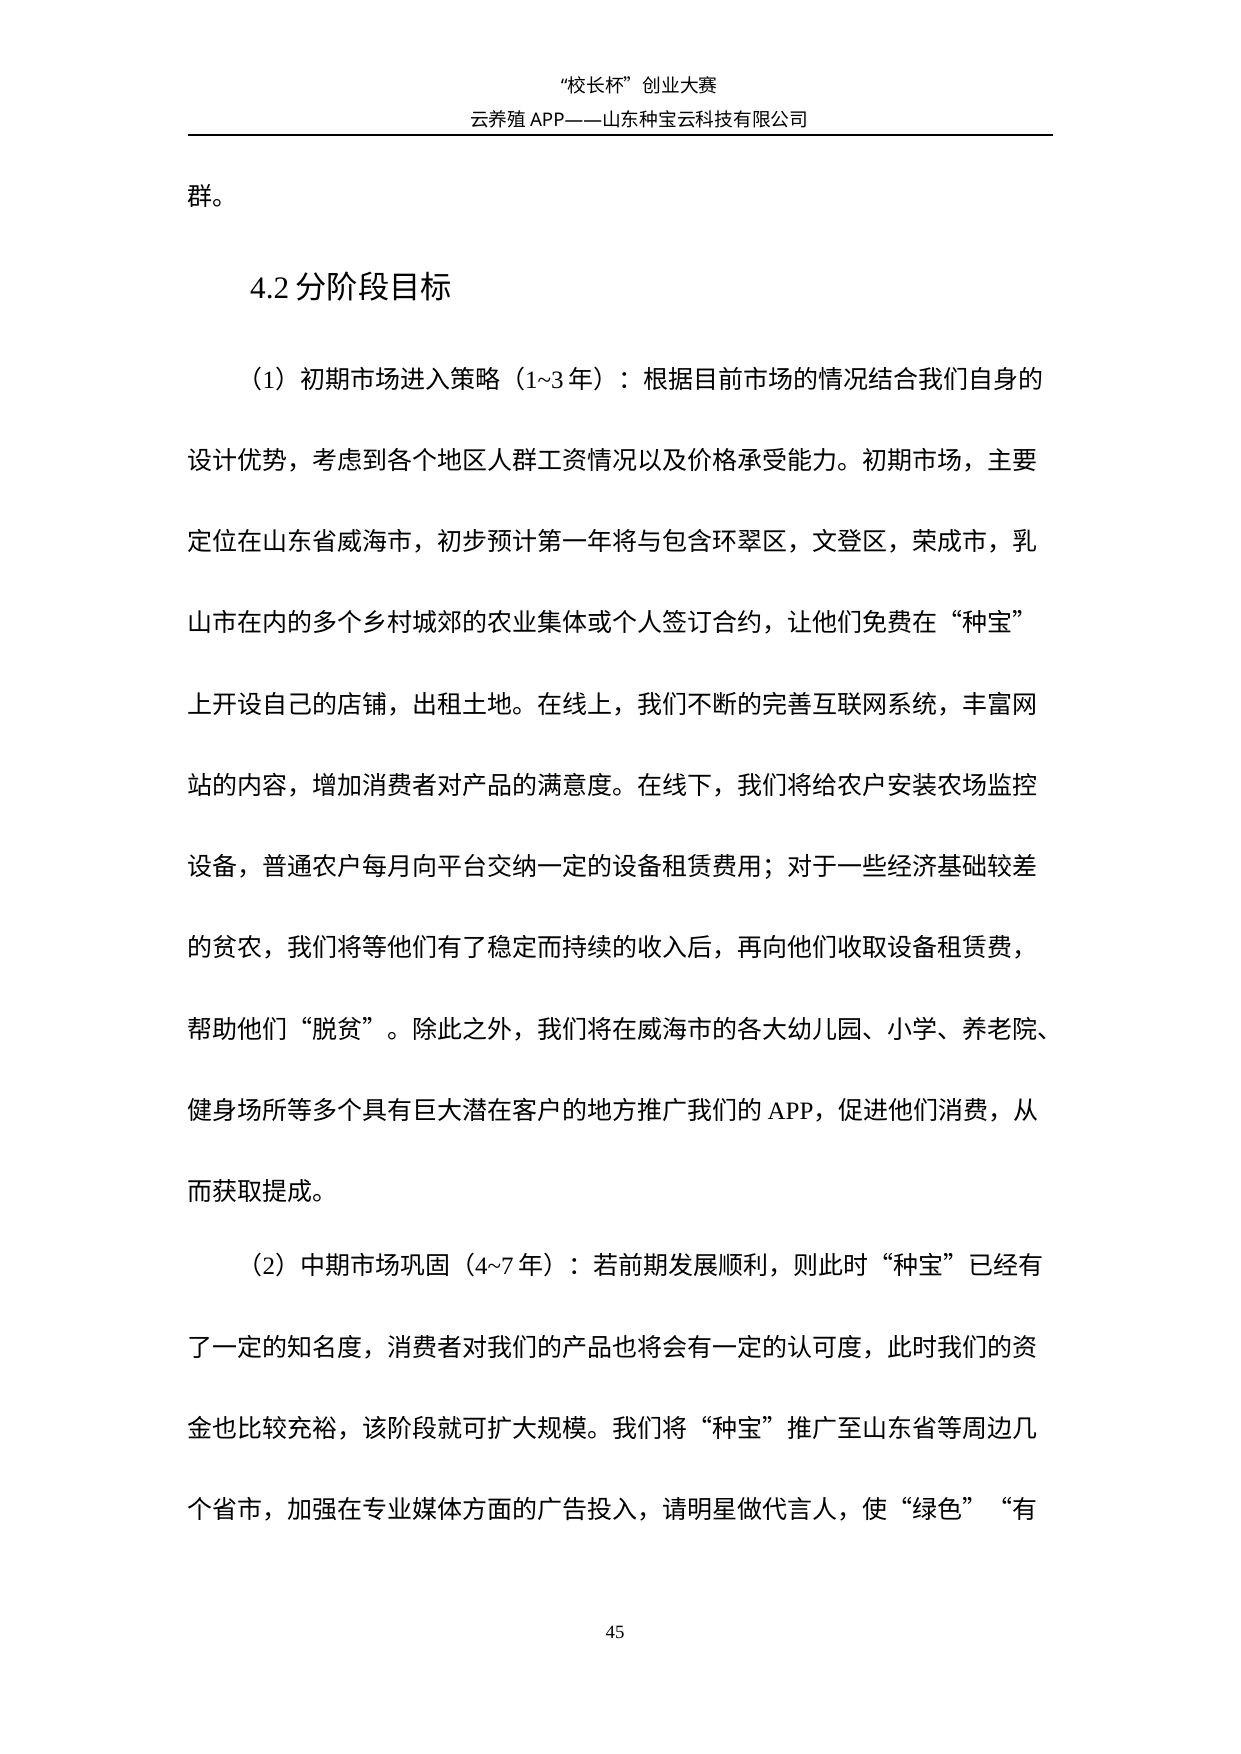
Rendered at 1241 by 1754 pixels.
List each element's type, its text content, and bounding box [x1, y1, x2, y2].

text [187, 162, 1053, 227]
text （1）初期市场进入策略（1~3年）：根据目前市场的情况结合我们自身的设计优势，考虑到各个地区人群工资情况以及价格承受能力。初期市场，主要定位在山东省威海市，初步预计第一年将与包含环翠区，文登区，荣成市，乳山市在内的多个乡村城郊的农业集体或个人签订合约，让他们免费在“种宝”上开设自己的店铺，出租土地。在线上，我们不断的完善互联网系统，丰富网站的内容，增加消费者对产品的满意度。在线下，我们将给农户安装农场监控设备，普通农户每月向平台交纳一定的设备租赁费用；对于一些经济基础较差的贫农，我们将等他们有了稳定而持续的收入后，再向他们收取设备租赁费，帮助他们“脱贫”。除此之外，我们将在威海市的各大幼儿园、小学、养老院、健身场所等多个具有巨大潜在客户的地方推广我们的APP，促进他们消费，从而获取提成。 [187, 345, 1053, 1222]
subtitle 4.2分阶段目标 [187, 252, 1053, 317]
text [187, 1231, 1053, 1540]
